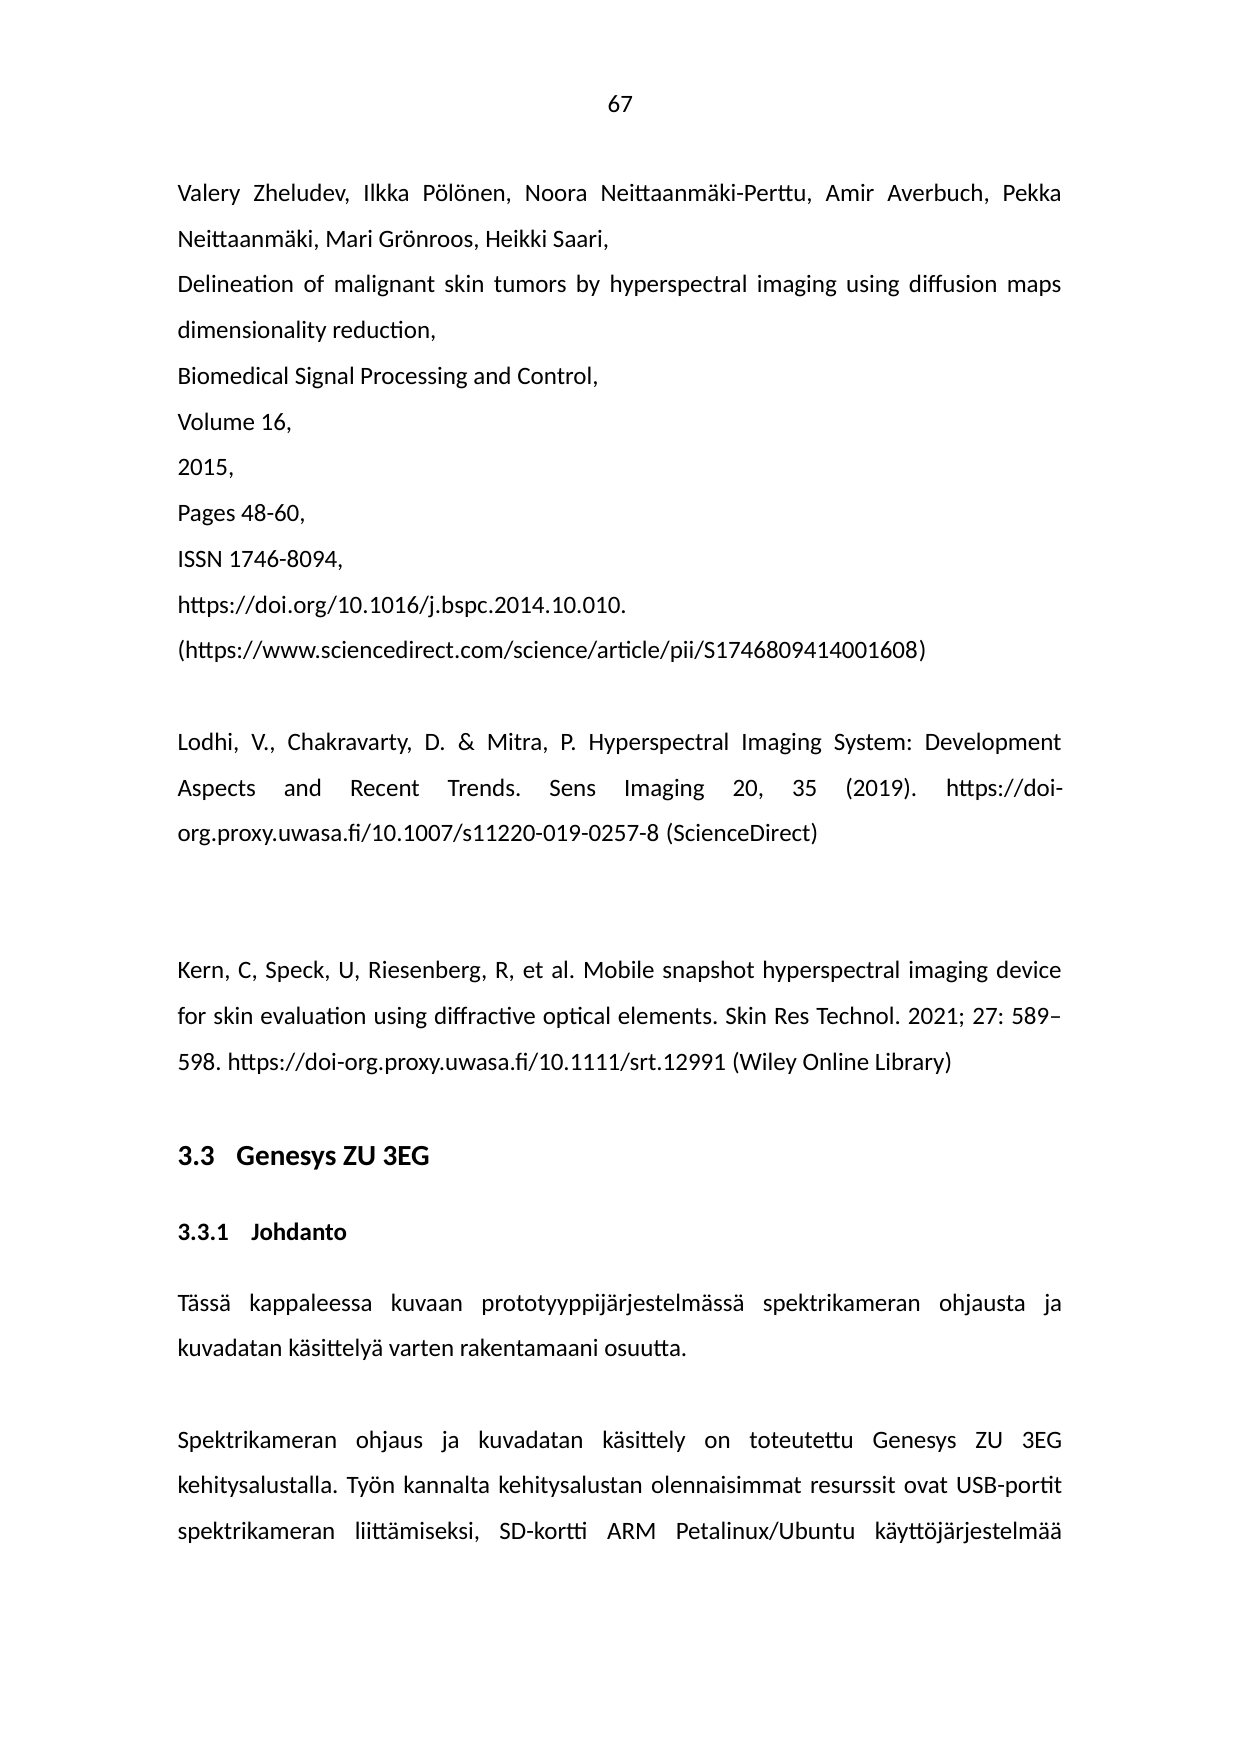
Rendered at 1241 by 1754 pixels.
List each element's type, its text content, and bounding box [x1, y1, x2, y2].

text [177, 1424, 1063, 1546]
text Volume 16, [177, 406, 1063, 436]
text Pages 48-60, [177, 497, 1063, 528]
text Tässä kappaleessa kuvaan prototyyppijärjestelmässä spektrikameran ohjausta ja kuvadatan käsittelyä varten rakentamaani osuutta. [177, 1287, 1063, 1363]
text ISSN 1746-8094, [177, 543, 1063, 573]
text Biomedical Signal Processing and Control, [177, 360, 1063, 391]
text Delineation of malignant skin tumors by hyperspectral imaging using diffusion maps dimensionality reduction, [177, 269, 1063, 345]
text (https://www.sciencedirect.com/science/article/pii/S1746809414001608) [177, 634, 1063, 665]
subtitle Genesys ZU 3EG [177, 1137, 1063, 1173]
text Kern, C, Speck, U, Riesenberg, R, et al. Mobile snapshot hyperspectral imaging device for skin evaluation using diffractive optical elements. Skin Res Technol. 2021; 27: 589– 598. https://doi-org.proxy.uwasa.fi/10.1111/srt.12991 (Wiley Online Library) [177, 954, 1063, 1077]
text 2015, [177, 452, 1063, 482]
text Valery Zheludev, Ilkka Pölönen, Noora Neittaanmäki-Perttu, Amir Averbuch, Pekka Neittaanmäki, Mari Grönroos, Heikki Saari, [177, 177, 1063, 253]
text https://doi.org/10.1016/j.bspc.2014.10.010. [177, 589, 1063, 619]
text Lodhi, V., Chakravarty, D. & Mitra, P. Hyperspectral Imaging System: Development Aspects and Recent Trends. Sens Imaging 20, 35 (2019). https://doi-org.proxy.uwasa.fi/10.1007/s11220-019-0257-8 (ScienceDirect) [177, 726, 1063, 848]
subtitle Johdanto [177, 1216, 1063, 1246]
